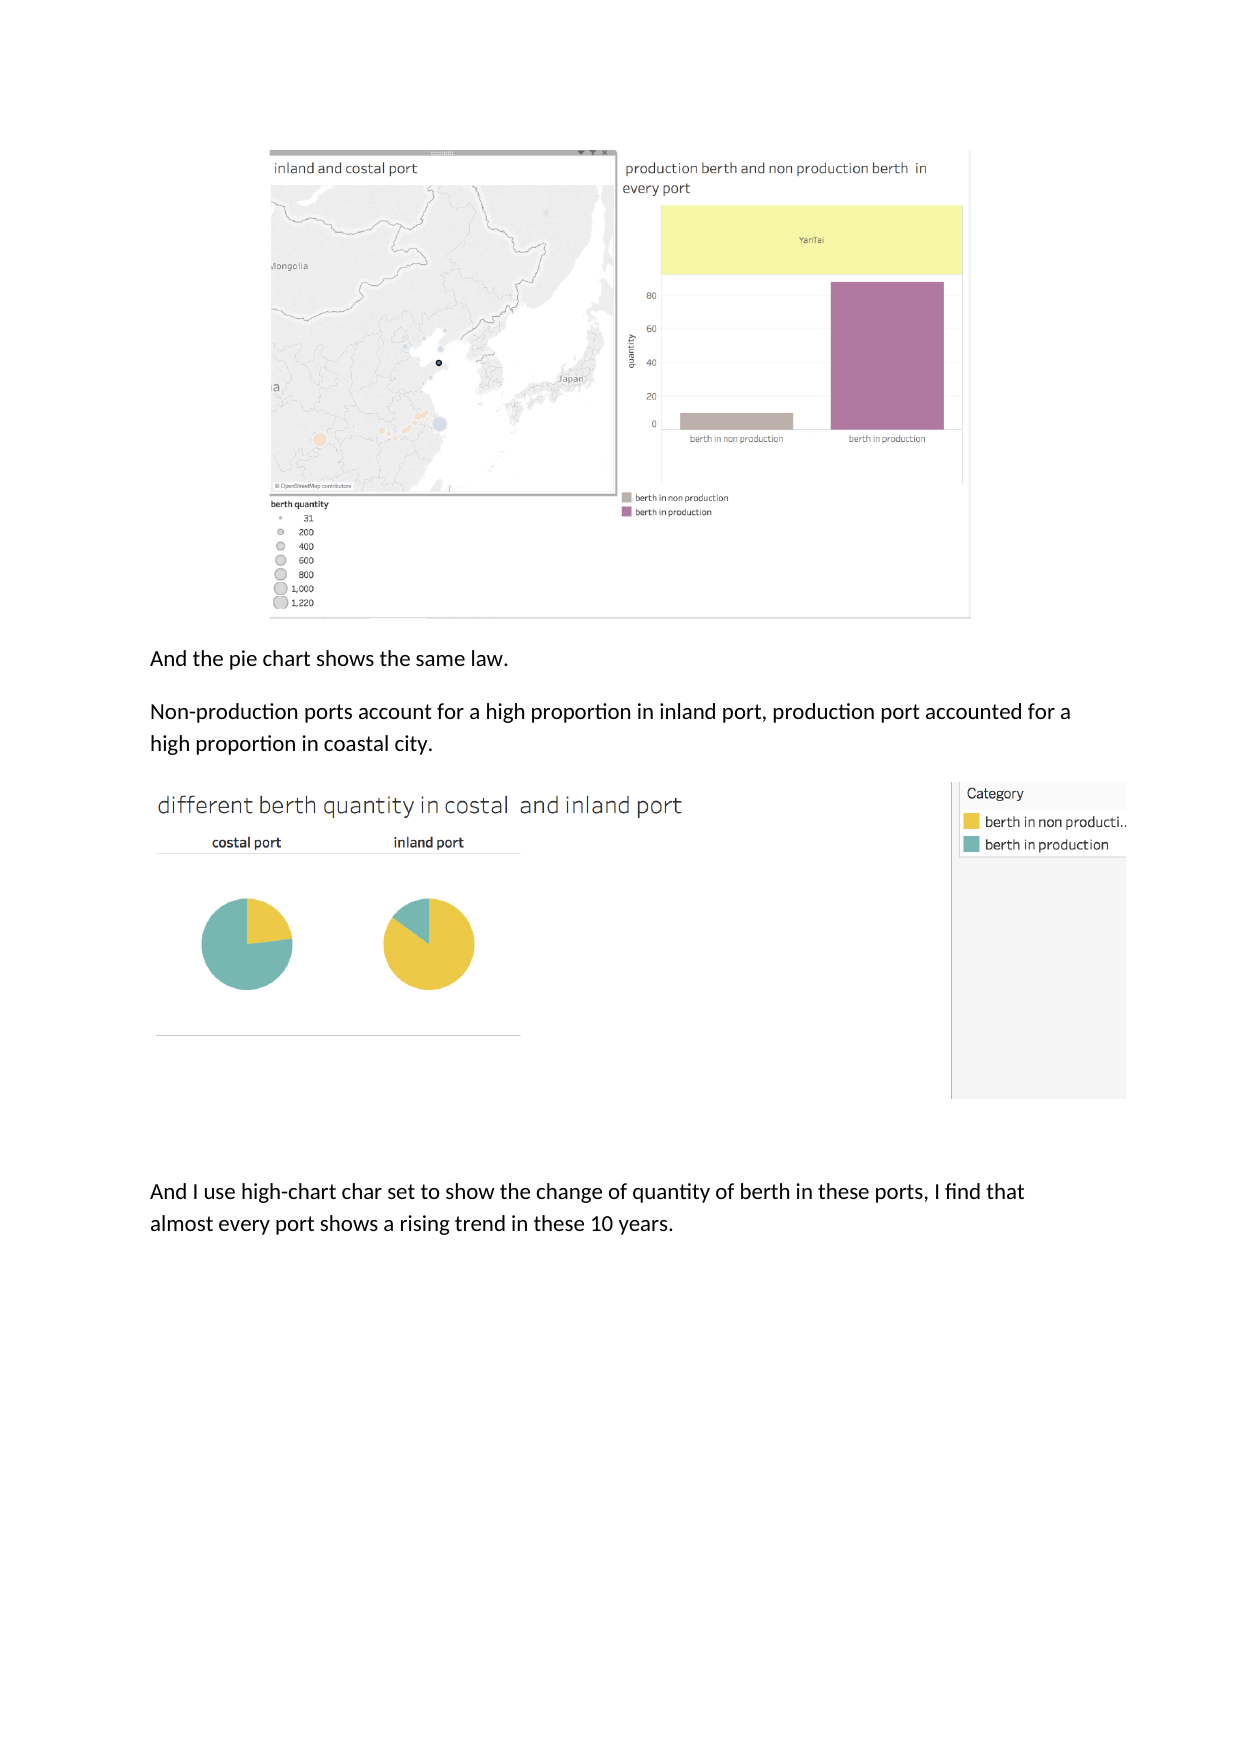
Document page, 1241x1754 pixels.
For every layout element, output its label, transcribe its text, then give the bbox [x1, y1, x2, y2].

text And I use high-chart char set to show the change of quantity of berth in these ports, I find that almost every port shows a rising trend in these 10 years. [150, 1177, 1090, 1237]
text And the pie chart shows the same law. [150, 644, 1090, 672]
text Non-production ports account for a high proportion in inland port, production port accounted for a high proportion in coastal city. [150, 697, 1090, 757]
picture [269, 150, 971, 619]
picture [150, 782, 1127, 1099]
